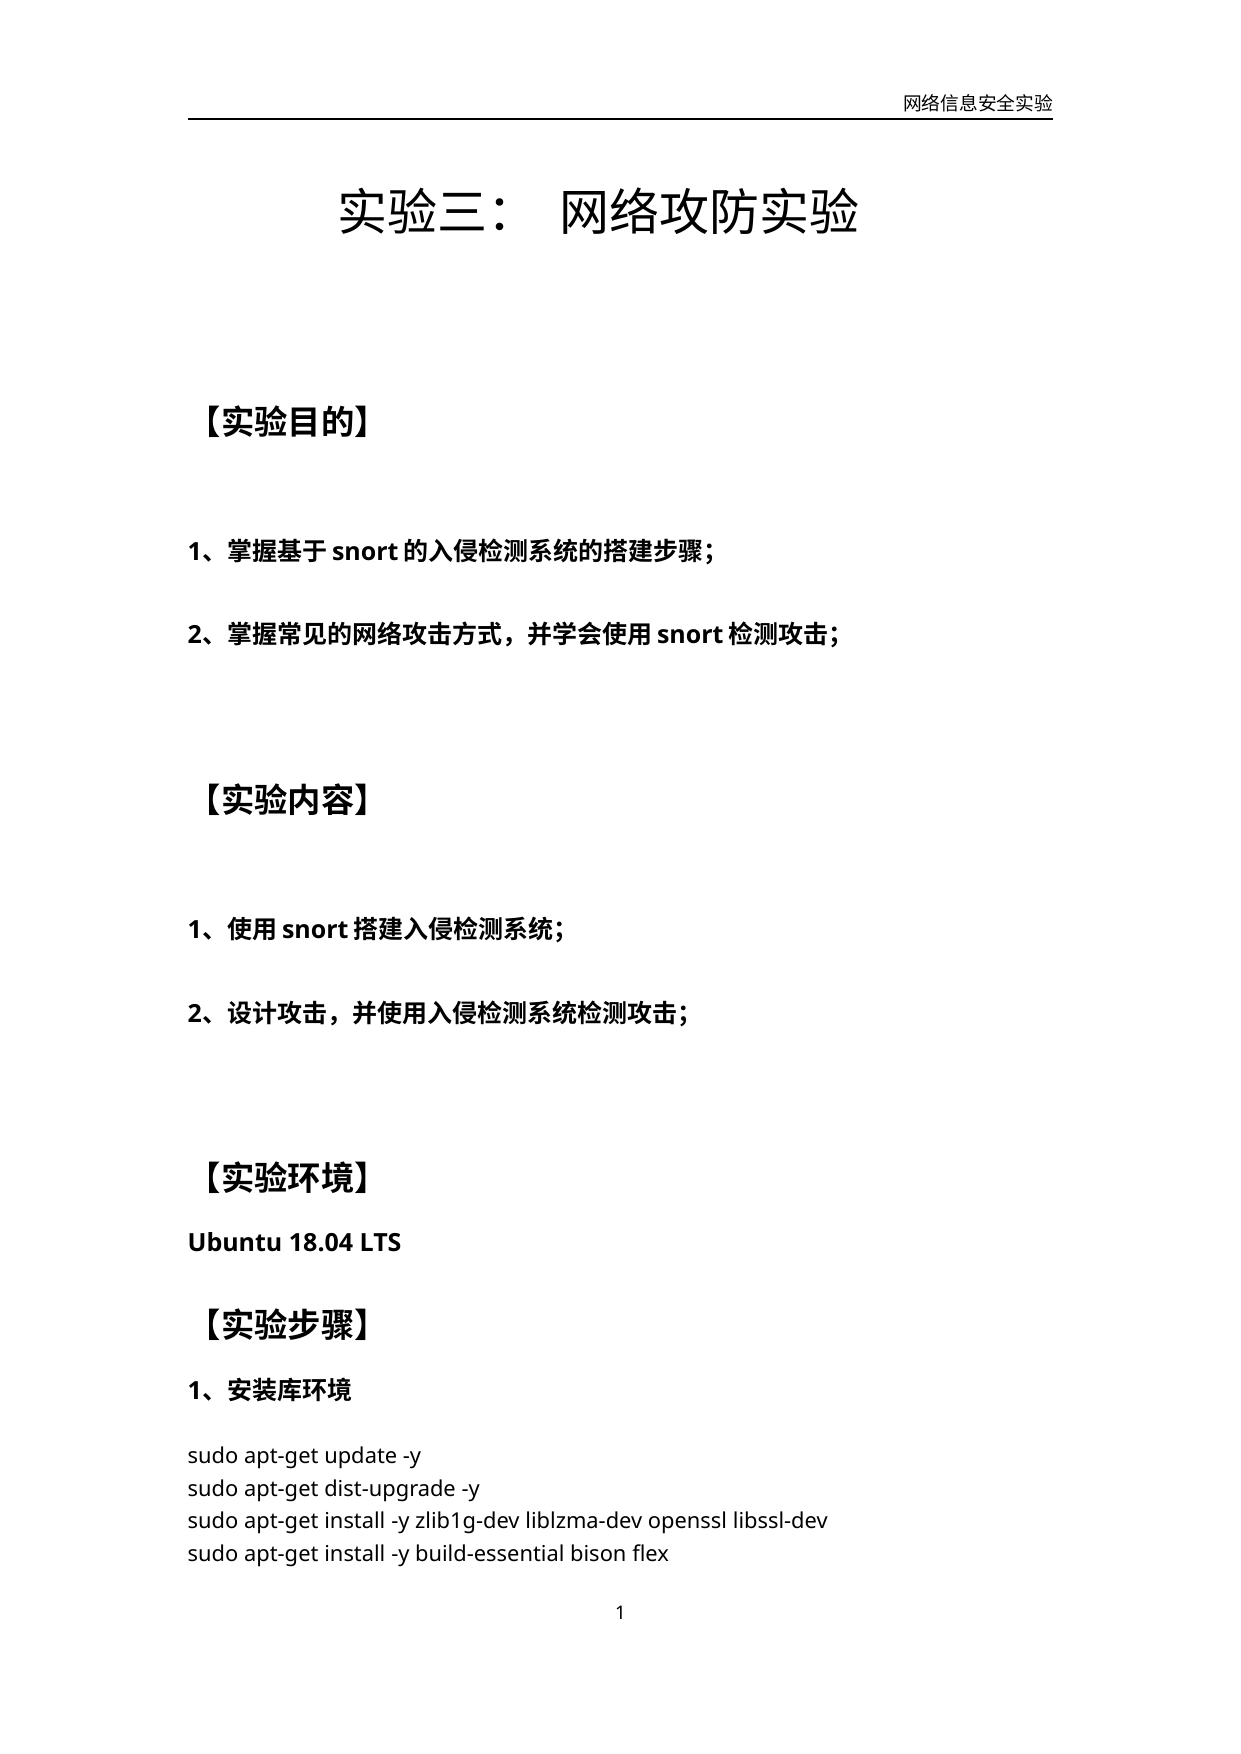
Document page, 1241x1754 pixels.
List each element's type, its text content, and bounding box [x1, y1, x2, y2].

text 【实验步骤】 [187, 1291, 1053, 1356]
text 1、使用snort搭建入侵检测系统； [187, 896, 1053, 961]
text 【实验内容】 [187, 766, 1053, 831]
text sudo apt-get update -y [187, 1439, 1053, 1471]
list 安装库环境 [187, 1356, 1053, 1421]
text Ubuntu 18.04 LTS [187, 1209, 1053, 1274]
text sudo apt-get dist-upgrade -y [187, 1471, 1053, 1504]
text sudo apt-get install -y zlib1g-dev liblzma-dev openssl libssl-dev [187, 1504, 1053, 1536]
text 1、掌握基于snort的入侵检测系统的搭建步骤； [187, 517, 1053, 582]
text 【实验环境】 [187, 1144, 1053, 1209]
text 实验三： 网络攻防实验 [187, 160, 1053, 257]
text 2、掌握常见的网络攻击方式，并学会使用snort检测攻击； [187, 600, 1053, 665]
text 2、设计攻击，并使用入侵检测系统检测攻击； [187, 979, 1053, 1044]
text 【实验目的】 [187, 387, 1053, 452]
text sudo apt-get install -y build-essential bison flex [187, 1536, 1053, 1569]
